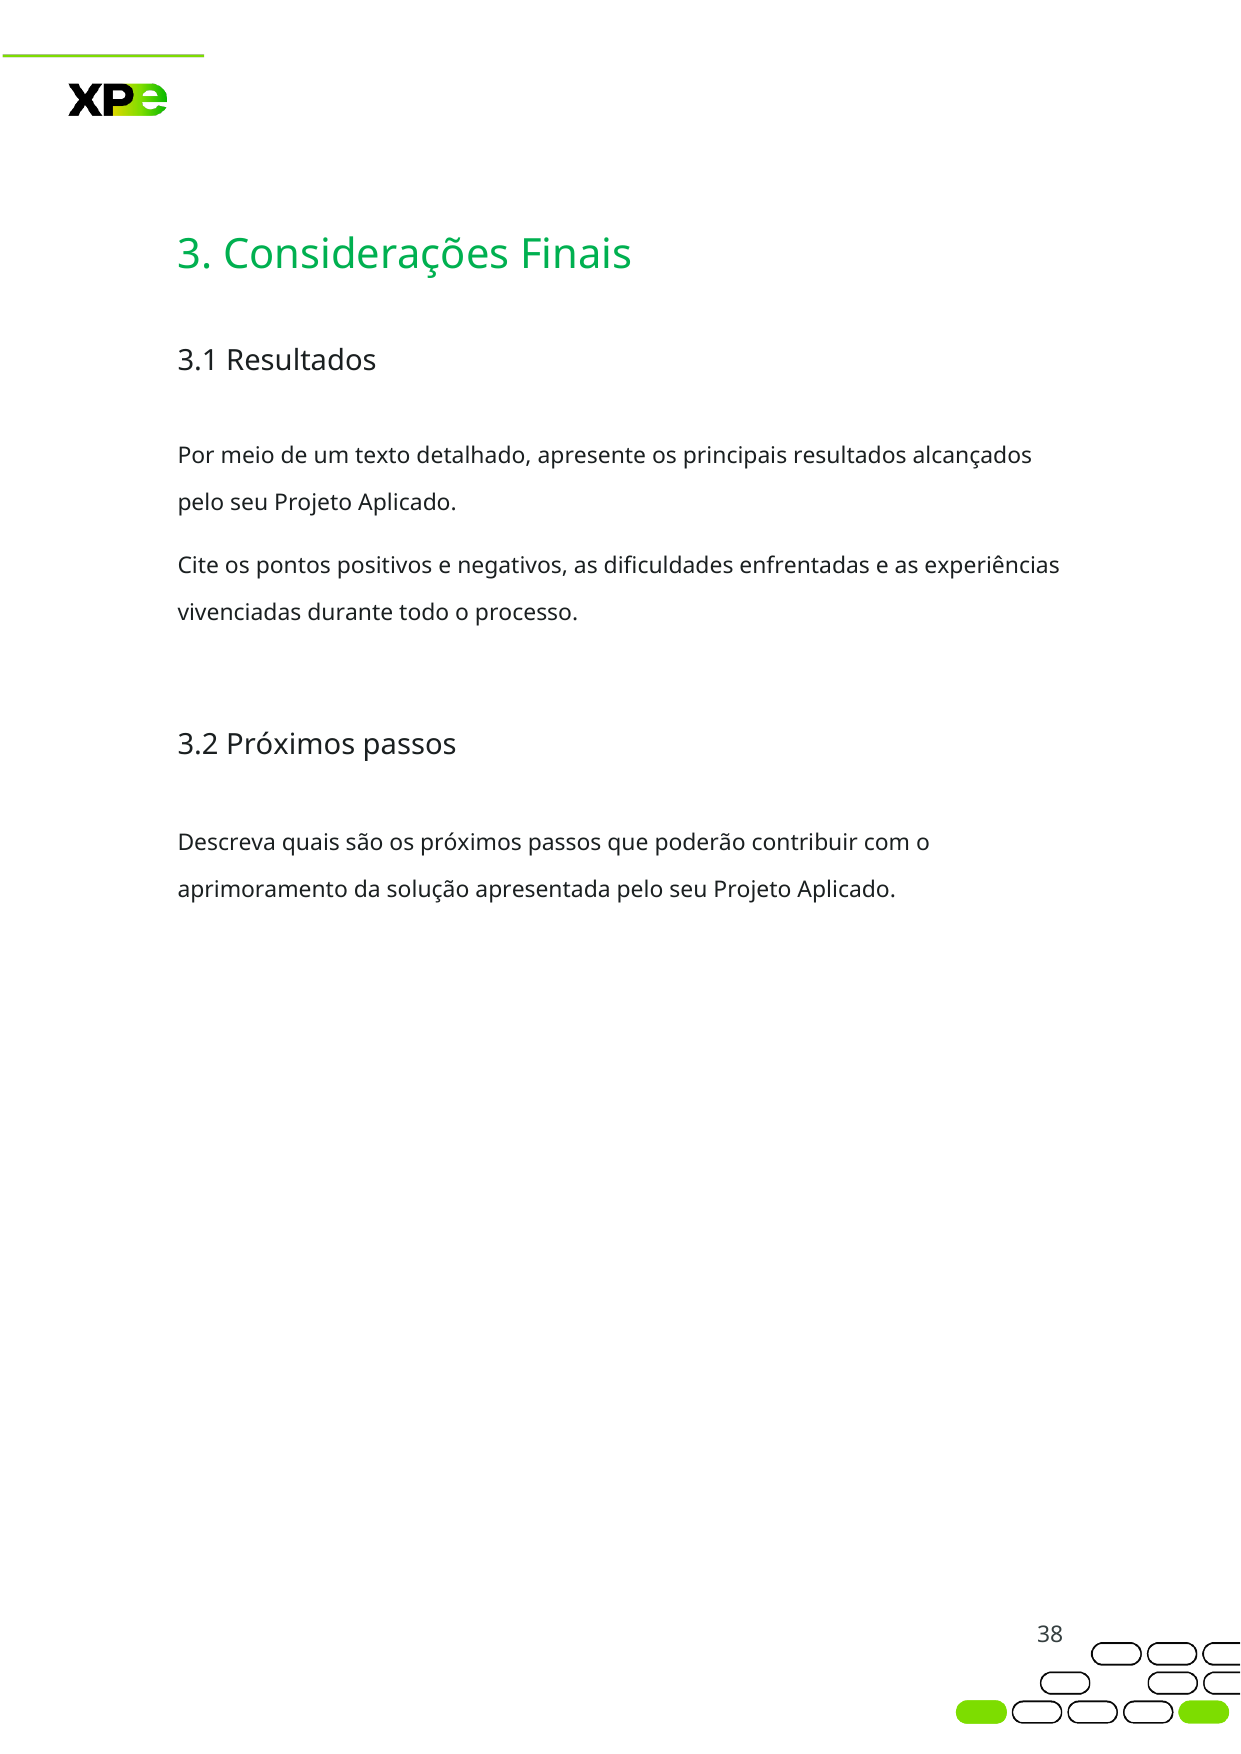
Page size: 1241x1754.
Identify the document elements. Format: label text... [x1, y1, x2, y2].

picture [2, 51, 205, 148]
subtitle 3. Considerações Finais [177, 224, 1063, 280]
text Cite os pontos positivos e negativos, as dificuldades enfrentadas e as experiências vivenciadas durante todo o processo. [177, 549, 1063, 627]
picture [955, 1642, 1241, 1724]
text Descreva quais são os próximos passos que poderão contribuir com o aprimoramento da solução apresentada pelo seu Projeto Aplicado. [177, 826, 1063, 904]
subtitle 3.1 Resultados [177, 340, 1063, 379]
subtitle 3.2 Próximos passos [177, 723, 1063, 763]
text Por meio de um texto detalhado, apresente os principais resultados alcançados pelo seu Projeto Aplicado. [177, 439, 1063, 517]
